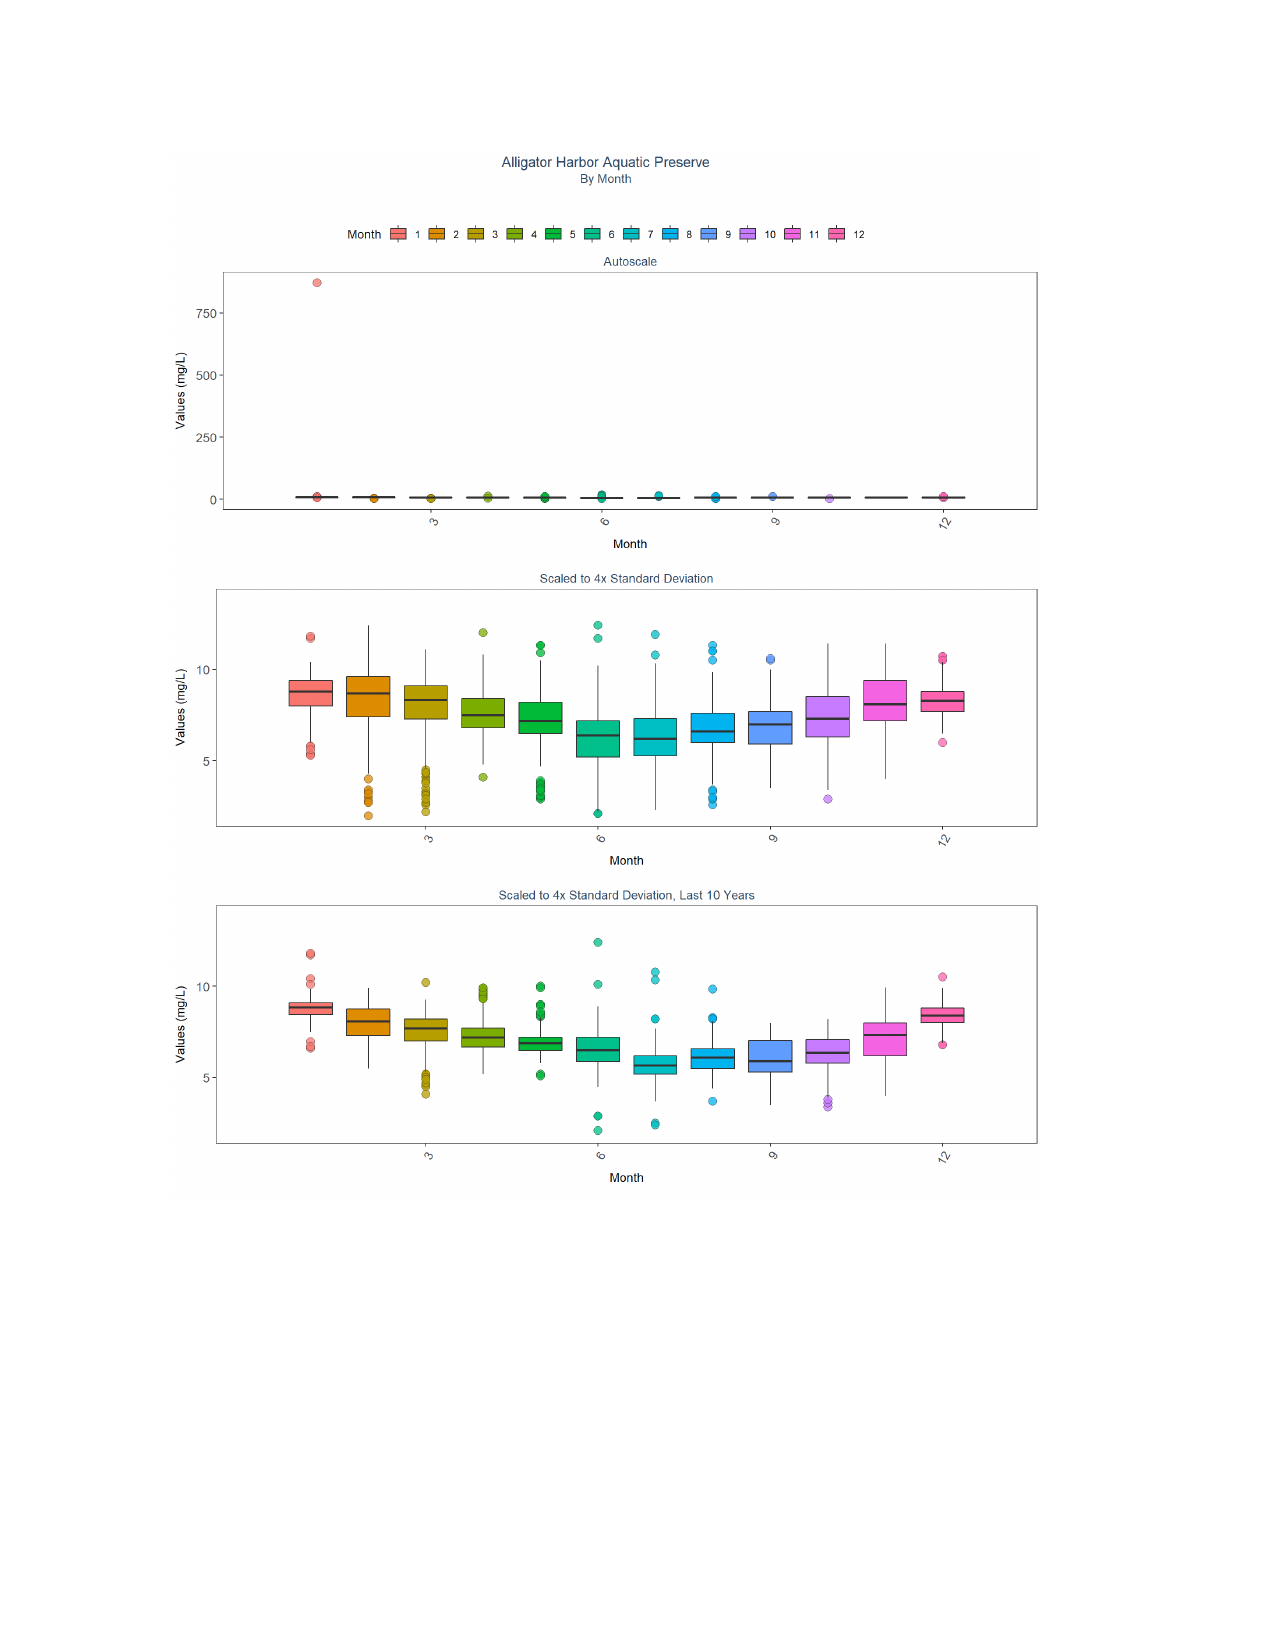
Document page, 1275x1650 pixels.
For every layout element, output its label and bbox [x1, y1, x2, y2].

picture [168, 150, 1044, 1200]
